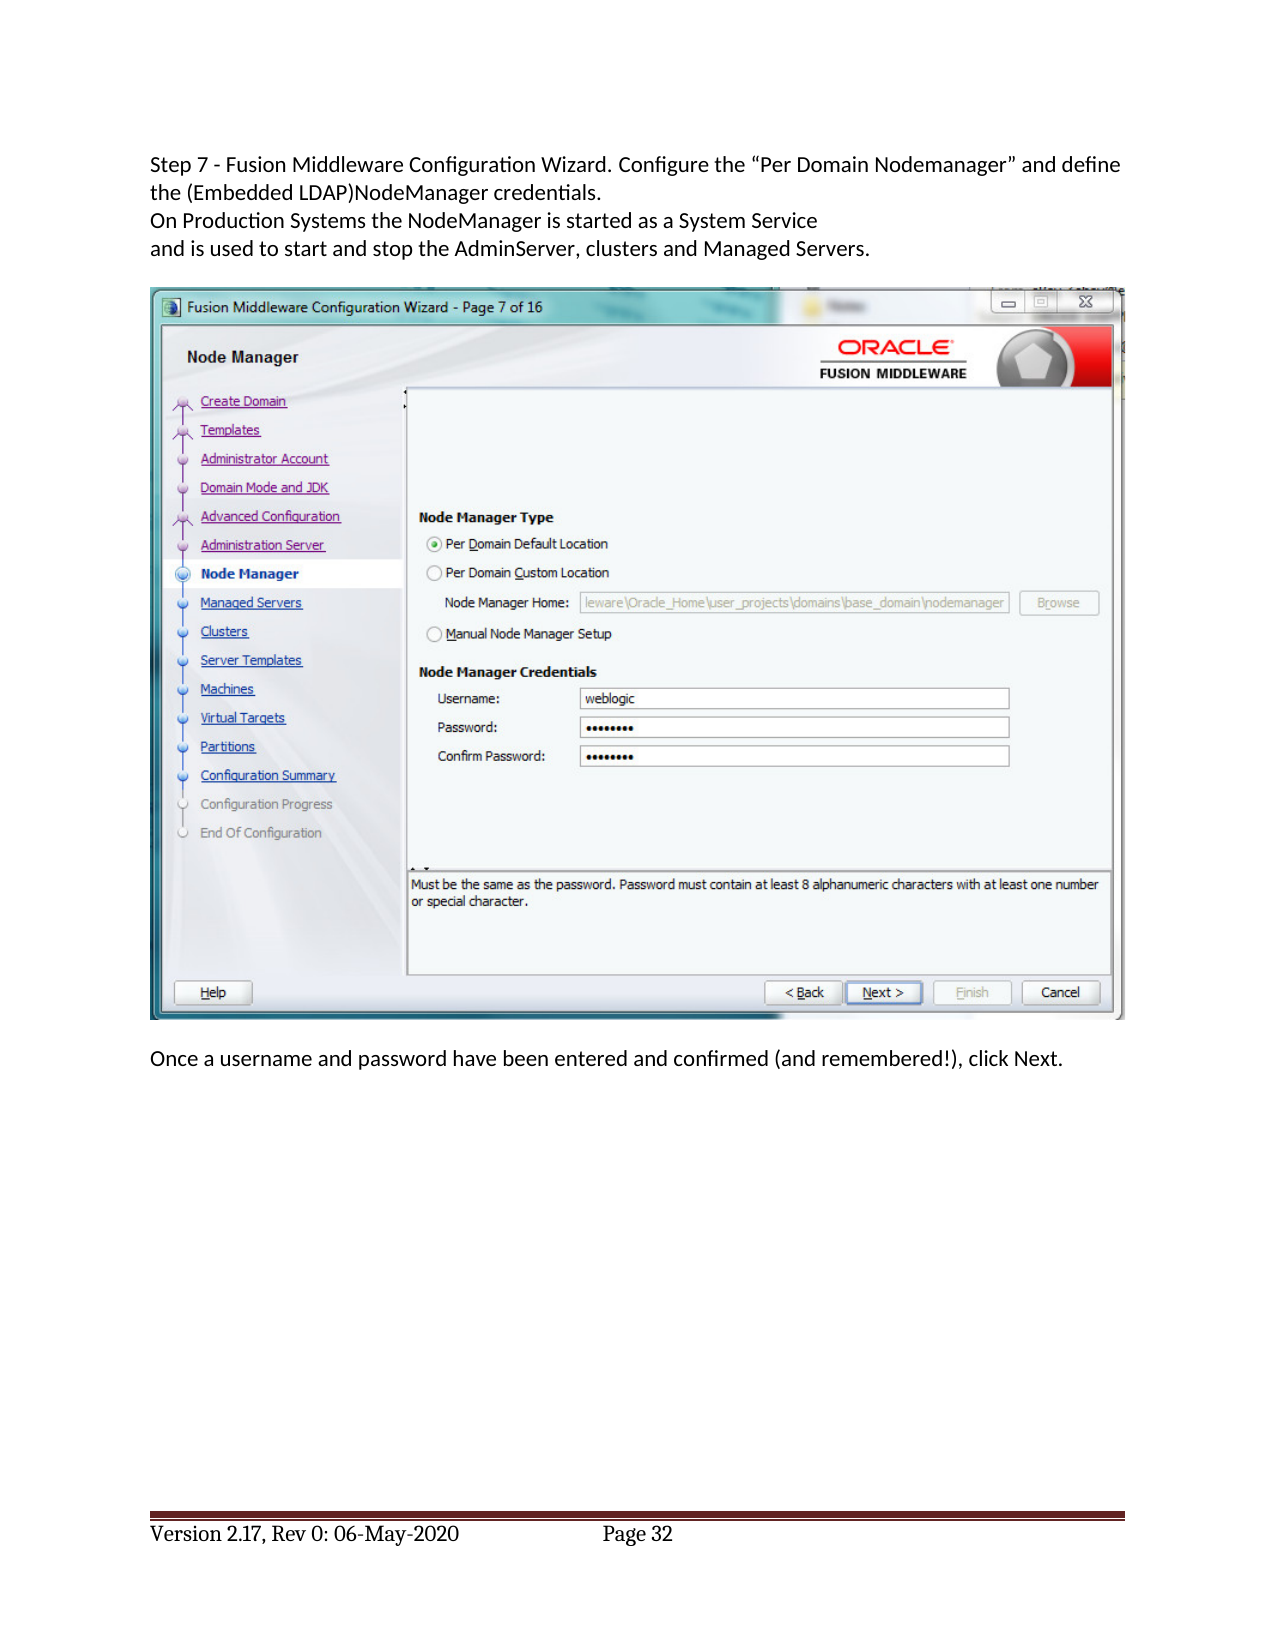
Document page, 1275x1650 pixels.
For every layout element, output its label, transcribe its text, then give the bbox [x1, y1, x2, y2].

text Step 7 - Fusion Middleware Configuration Wizard. Configure the “Per Domain Nodemanager” and define the (Embedded LDAP)NodeManager credentials. [150, 150, 1125, 206]
picture [150, 287, 1125, 1020]
text Once a username and password have been entered and confirmed (and remembered!), click Next. [150, 1044, 1125, 1072]
text and is used to start and stop the AdminServer, clusters and Managed Servers. [150, 234, 1125, 262]
text On Production Systems the NodeManager is started as a System Service [150, 206, 1125, 234]
